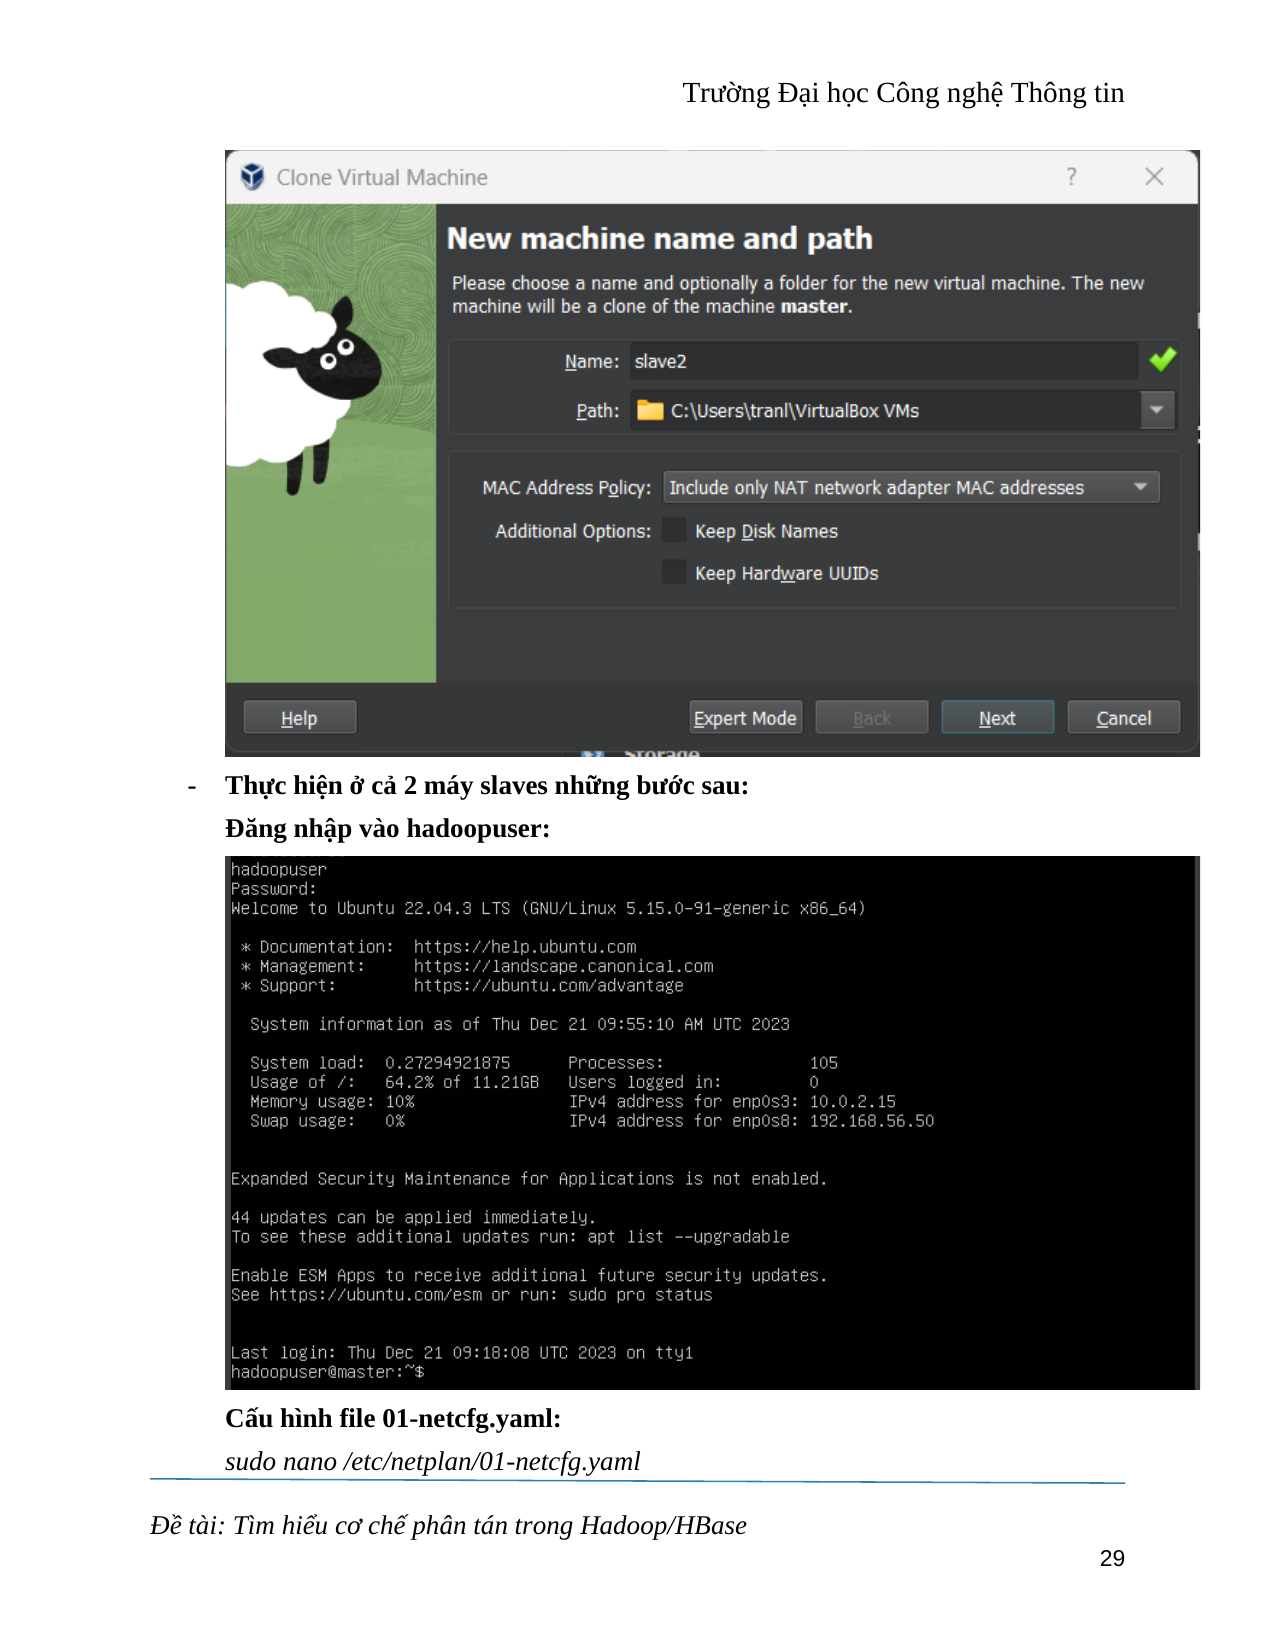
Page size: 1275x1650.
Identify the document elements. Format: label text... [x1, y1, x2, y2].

text sudo nano /etc/netplan/01-netcfg.yaml [150, 1446, 1125, 1477]
text Đăng nhập vào hadoopuser: [150, 812, 1125, 843]
picture [225, 150, 1200, 757]
text Cấu hình file 01-netcfg.yaml: [225, 1402, 1125, 1433]
list Thực hiện ở cả 2 máy slaves những bước sau: [187, 769, 1125, 800]
picture [225, 856, 1200, 1390]
